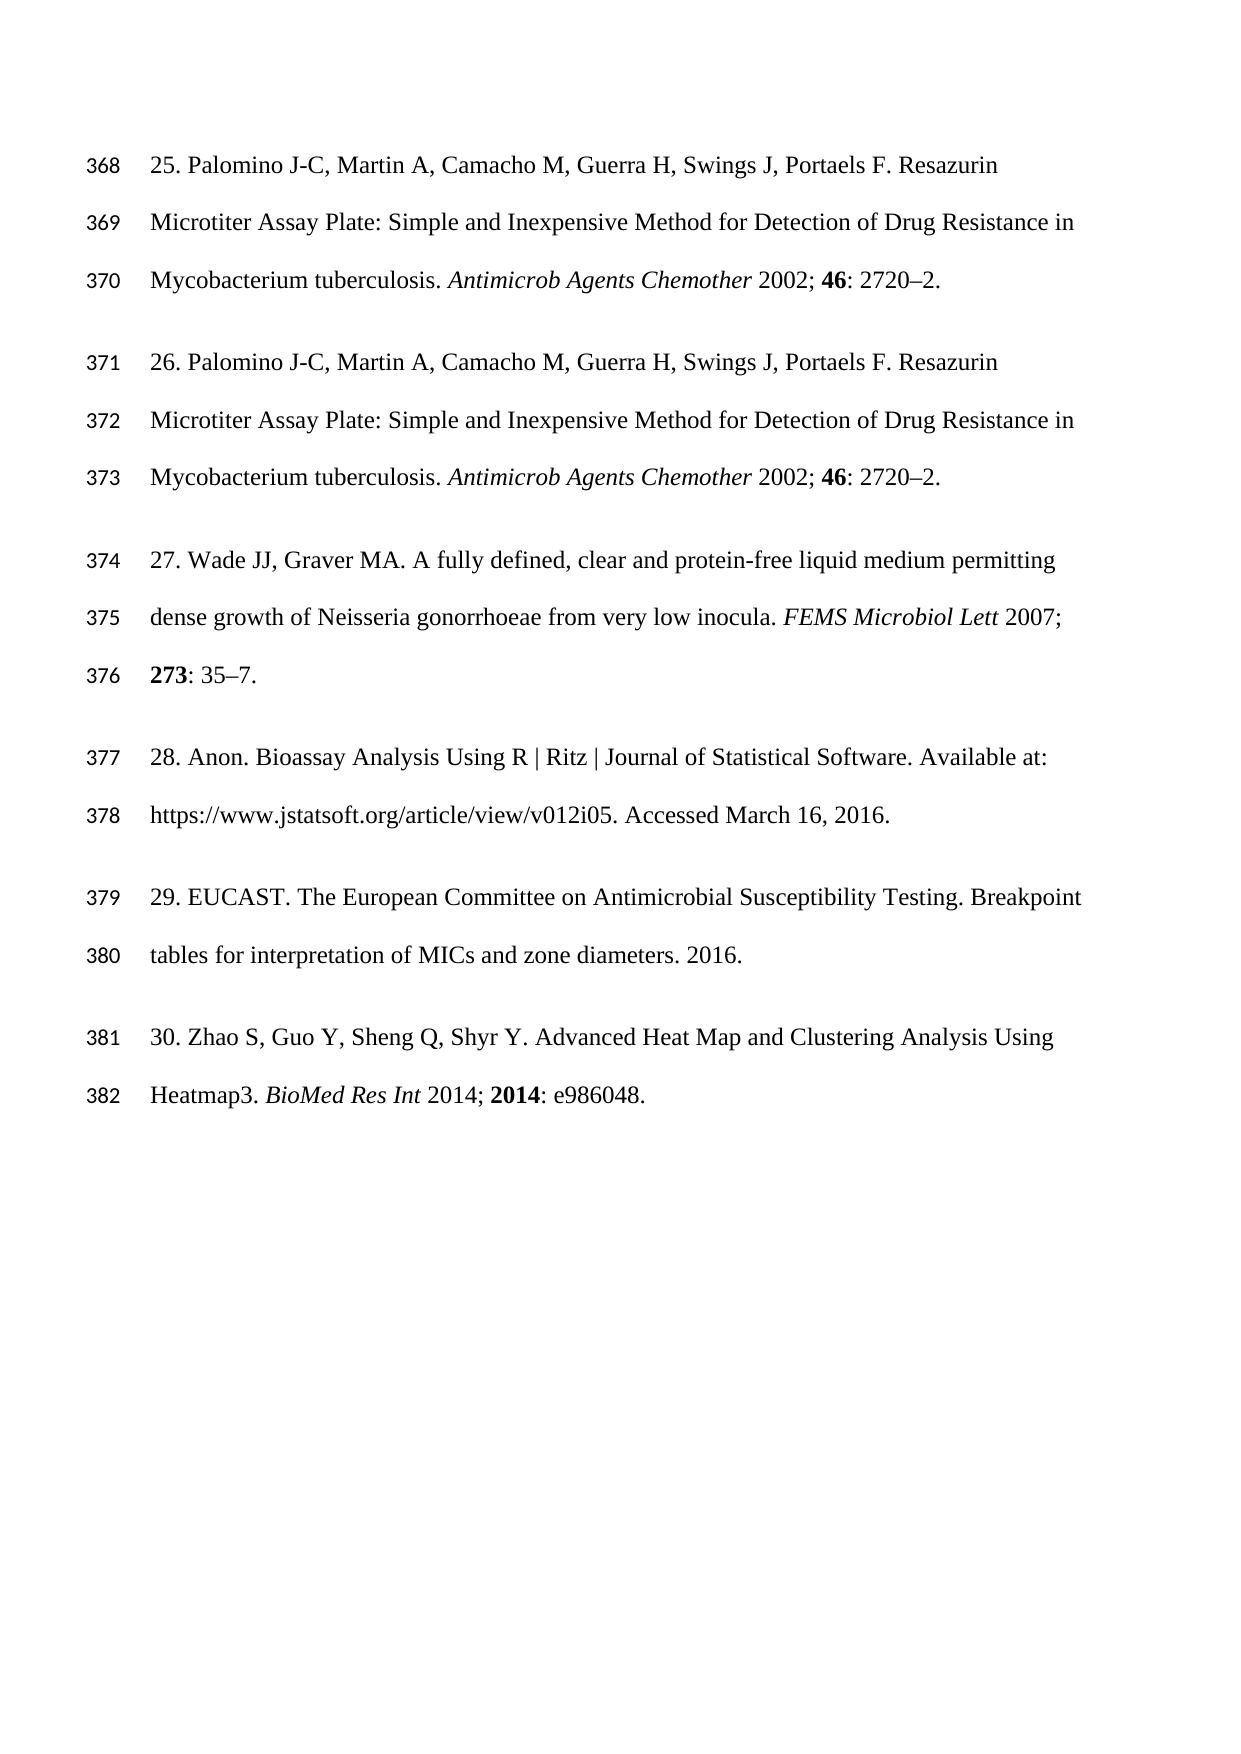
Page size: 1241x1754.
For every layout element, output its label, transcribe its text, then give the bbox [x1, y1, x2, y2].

text 27. Wade JJ, Graver MA. A fully defined, clear and protein-free liquid medium permitting dense growth of Neisseria gonorrhoeae from very low inocula. FEMS Microbiol Lett 2007; 273: 35–7. [150, 545, 1090, 689]
text 28. Anon. Bioassay Analysis Using R | Ritz | Journal of Statistical Software. Available at: https://www.jstatsoft.org/article/view/v012i05. Accessed March 16, 2016. [150, 742, 1090, 829]
text 30. Zhao S, Guo Y, Sheng Q, Shyr Y. Advanced Heat Map and Clustering Analysis Using Heatmap3. BioMed Res Int 2014; 2014: e986048. [150, 1022, 1090, 1109]
text 26. Palomino J-C, Martin A, Camacho M, Guerra H, Swings J, Portaels F. Resazurin Microtiter Assay Plate: Simple and Inexpensive Method for Detection of Drug Resistance in Mycobacterium tuberculosis. Antimicrob Agents Chemother 2002; 46: 2720–2. [150, 347, 1090, 491]
text 29. EUCAST. The European Committee on Antimicrobial Susceptibility Testing. Breakpoint tables for interpretation of MICs and zone diameters. 2016. [150, 882, 1090, 969]
text 25. Palomino J-C, Martin A, Camacho M, Guerra H, Swings J, Portaels F. Resazurin Microtiter Assay Plate: Simple and Inexpensive Method for Detection of Drug Resistance in Mycobacterium tuberculosis. Antimicrob Agents Chemother 2002; 46: 2720–2. [150, 150, 1090, 294]
